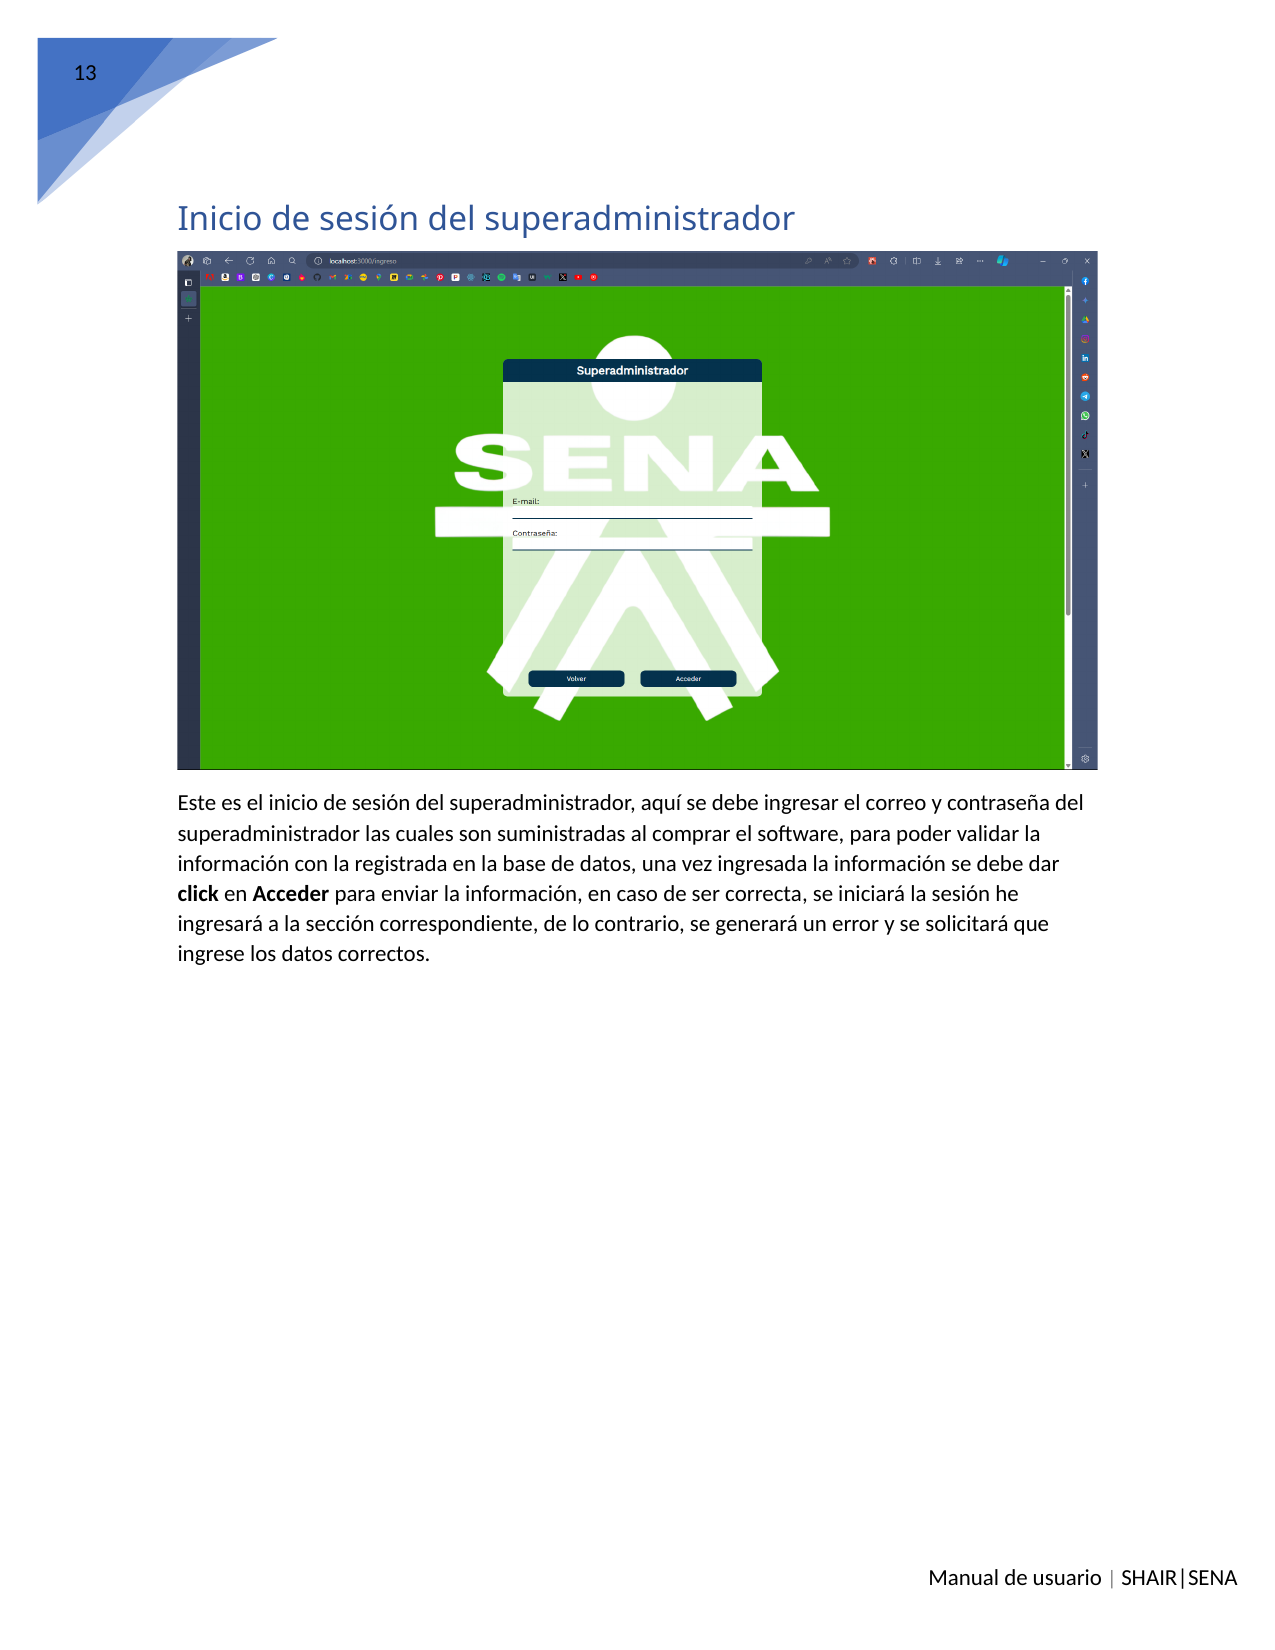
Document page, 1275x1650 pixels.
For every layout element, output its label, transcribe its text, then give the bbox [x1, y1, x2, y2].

subtitle Inicio de sesión del superadministrador [177, 194, 1098, 240]
picture [37, 37, 279, 206]
text Este es el inicio de sesión del superadministrador, aquí se debe ingresar el correo y contraseña del superadministrador las cuales son suministradas al comprar el software, para poder validar la información con la registrada en la base de datos, una vez ingresada la información se debe dar click en Acceder para enviar la información, en caso de ser correcta, se iniciará la sesión he ingresará a la sección correspondiente, de lo contrario, se generará un error y se solicitará que ingrese los datos correctos. [177, 788, 1098, 967]
picture [177, 251, 1098, 770]
